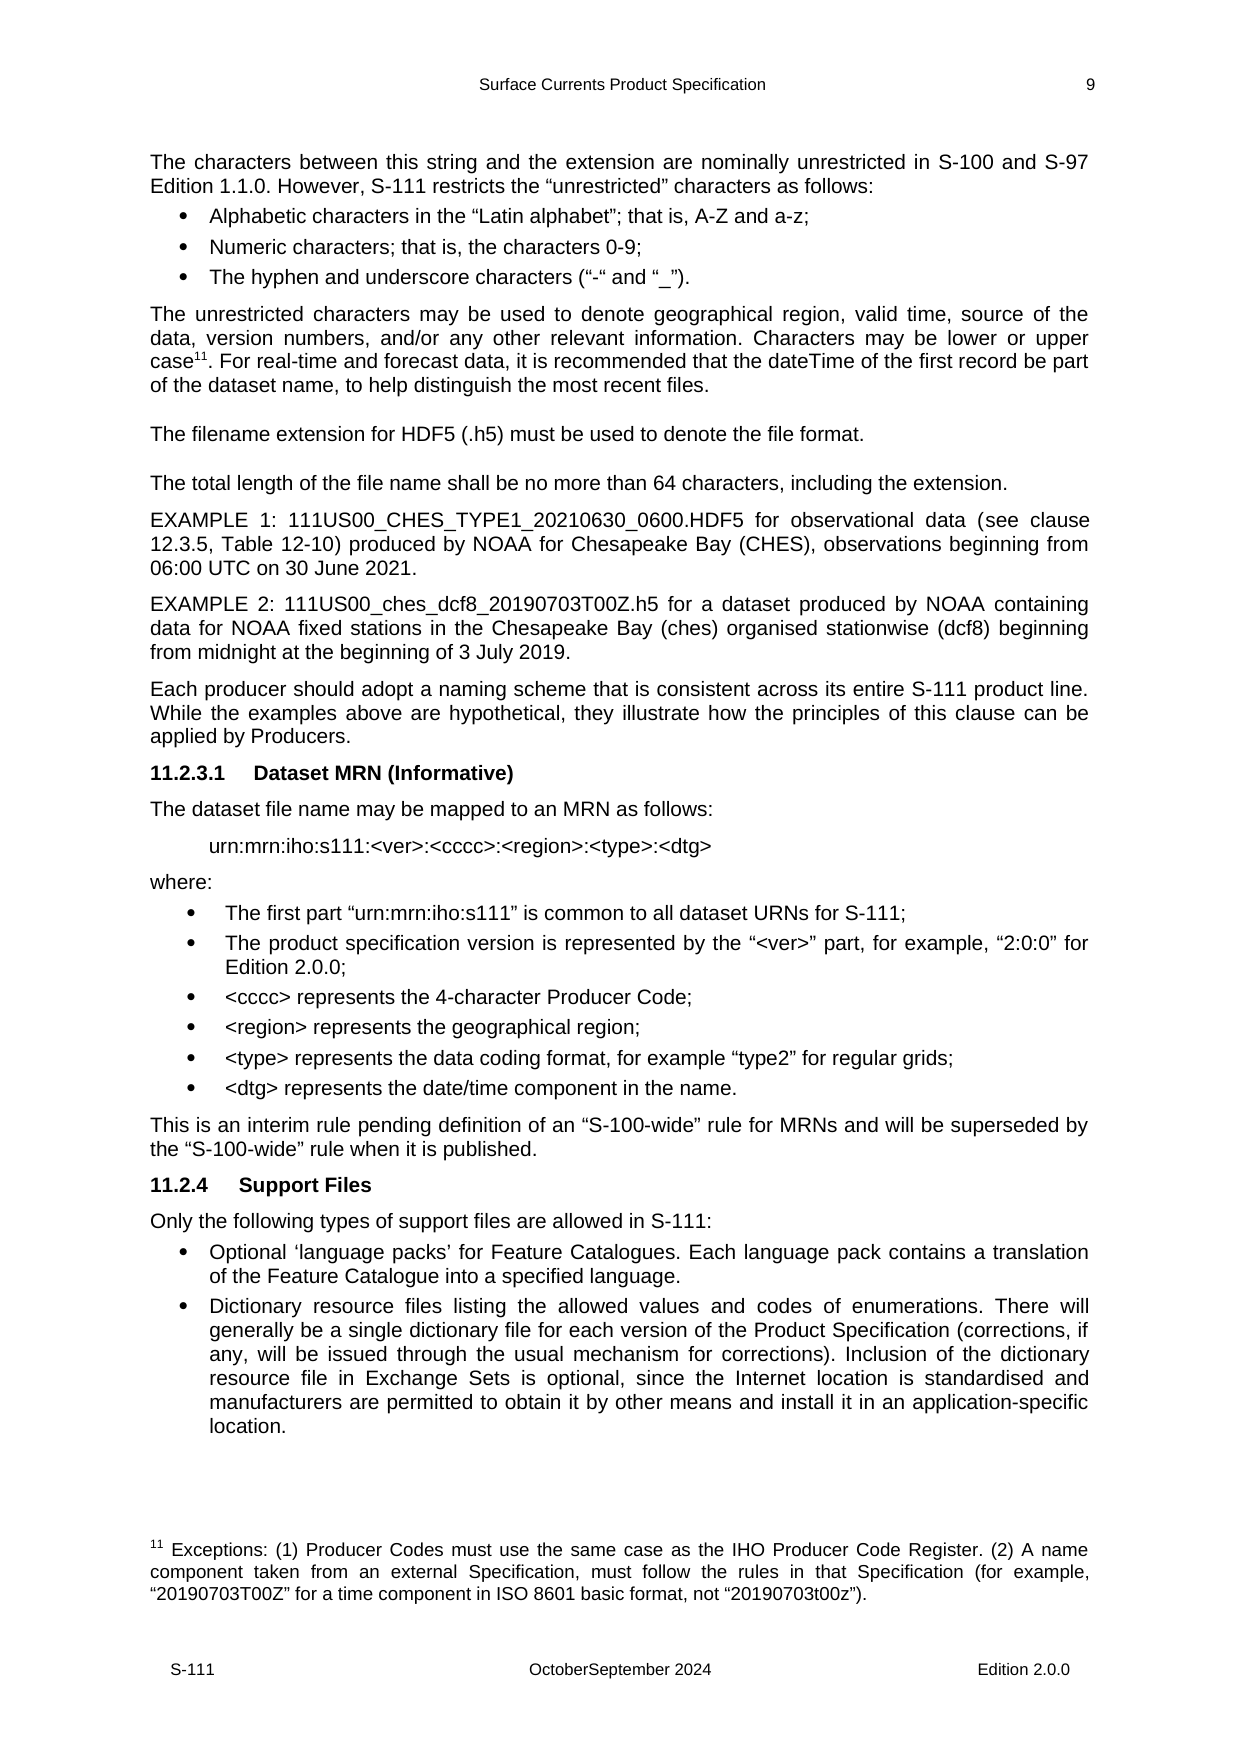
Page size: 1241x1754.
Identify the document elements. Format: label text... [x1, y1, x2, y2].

text Only the following types of support files are allowed in S-111: [150, 1209, 1090, 1233]
list Alphabetic characters in the “Latin alphabet”; that is, A-Z and a-z; [179, 204, 1090, 228]
text The characters between this string and the extension are nominally unrestricted in S-100 and S-97 Edition 1.1.0. However, S-111 restricts the “unrestricted” characters as follows: [150, 150, 1090, 198]
text where: [150, 870, 1090, 894]
text The filename extension for HDF5 (.h5) must be used to denote the file format. [150, 422, 1090, 446]
list The hyphen and underscore characters (“-“ and “_”). [179, 265, 1090, 289]
text The dataset file name may be mapped to an MRN as follows: [150, 797, 1090, 821]
subtitle Support Files [150, 1173, 1090, 1197]
list The first part “urn:mrn:iho:s111” is common to all dataset URNs for S-111; [187, 900, 1090, 924]
subtitle Dataset MRN (Informative) [150, 761, 1090, 785]
list The product specification version is represented by the “<ver>” part, for example, “2:0:0” for Edition 2.0.0; [187, 931, 1090, 979]
list Numeric characters; that is, the characters 0-9; [179, 234, 1090, 258]
list <type> represents the data coding format, for example “type2” for regular grids; [187, 1046, 1090, 1069]
text Each producer should adopt a naming scheme that is consistent across its entire S-111 product line. While the examples above are hypothetical, they illustrate how the principles of this clause can be applied by Producers. [150, 676, 1090, 748]
text The total length of the file name shall be no more than 64 characters, including the extension. [150, 471, 1090, 495]
text urn:mrn:iho:s111:<ver>:<cccc>:<region>:<type>:<dtg> [150, 834, 1090, 858]
list Dictionary resource files listing the allowed values and codes of enumerations. There will generally be a single dictionary file for each version of the Product Specification (corrections, if any, will be issued through the usual mechanism for corrections). Inclusion of the dictionary resource file in Exchange Sets is optional, since the Internet location is standardised and manufacturers are permitted to obtain it by other means and install it in an application-specific location. [179, 1294, 1090, 1438]
list <region> represents the geographical region; [187, 1015, 1090, 1039]
text EXAMPLE 1: 111US00_CHES_TYPE1_20210630_0600.HDF5 for observational data (see clause 12.3.5, Table 12-10) produced by NOAA for Chesapeake Bay (CHES), observations beginning from 06:00 UTC on 30 June 2021. [150, 508, 1090, 579]
text This is an interim rule pending definition of an “S-100-wide” rule for MRNs and will be superseded by the “S-100-wide” rule when it is published. [150, 1112, 1090, 1160]
text EXAMPLE 2: 111US00_ches_dcf8_20190703T00Z.h5 for a dataset produced by NOAA containing data for NOAA fixed stations in the Chesapeake Bay (ches) organised stationwise (dcf8) beginning from midnight at the beginning of 3 July 2019. [150, 592, 1090, 664]
list Optional ‘language packs’ for Feature Catalogues. Each language pack contains a translation of the Feature Catalogue into a specified language. [179, 1239, 1090, 1287]
text The unrestricted characters may be used to denote geographical region, valid time, source of the data, version numbers, and/or any other relevant information. Characters may be lower or upper case. For real-time and forecast data, it is recommended that the dateTime of the first record be part of the dataset name, to help distinguish the most recent files. [150, 301, 1090, 397]
list <cccc> represents the 4-character Producer Code; [187, 985, 1090, 1009]
list <dtg> represents the date/time component in the name. [187, 1076, 1090, 1100]
